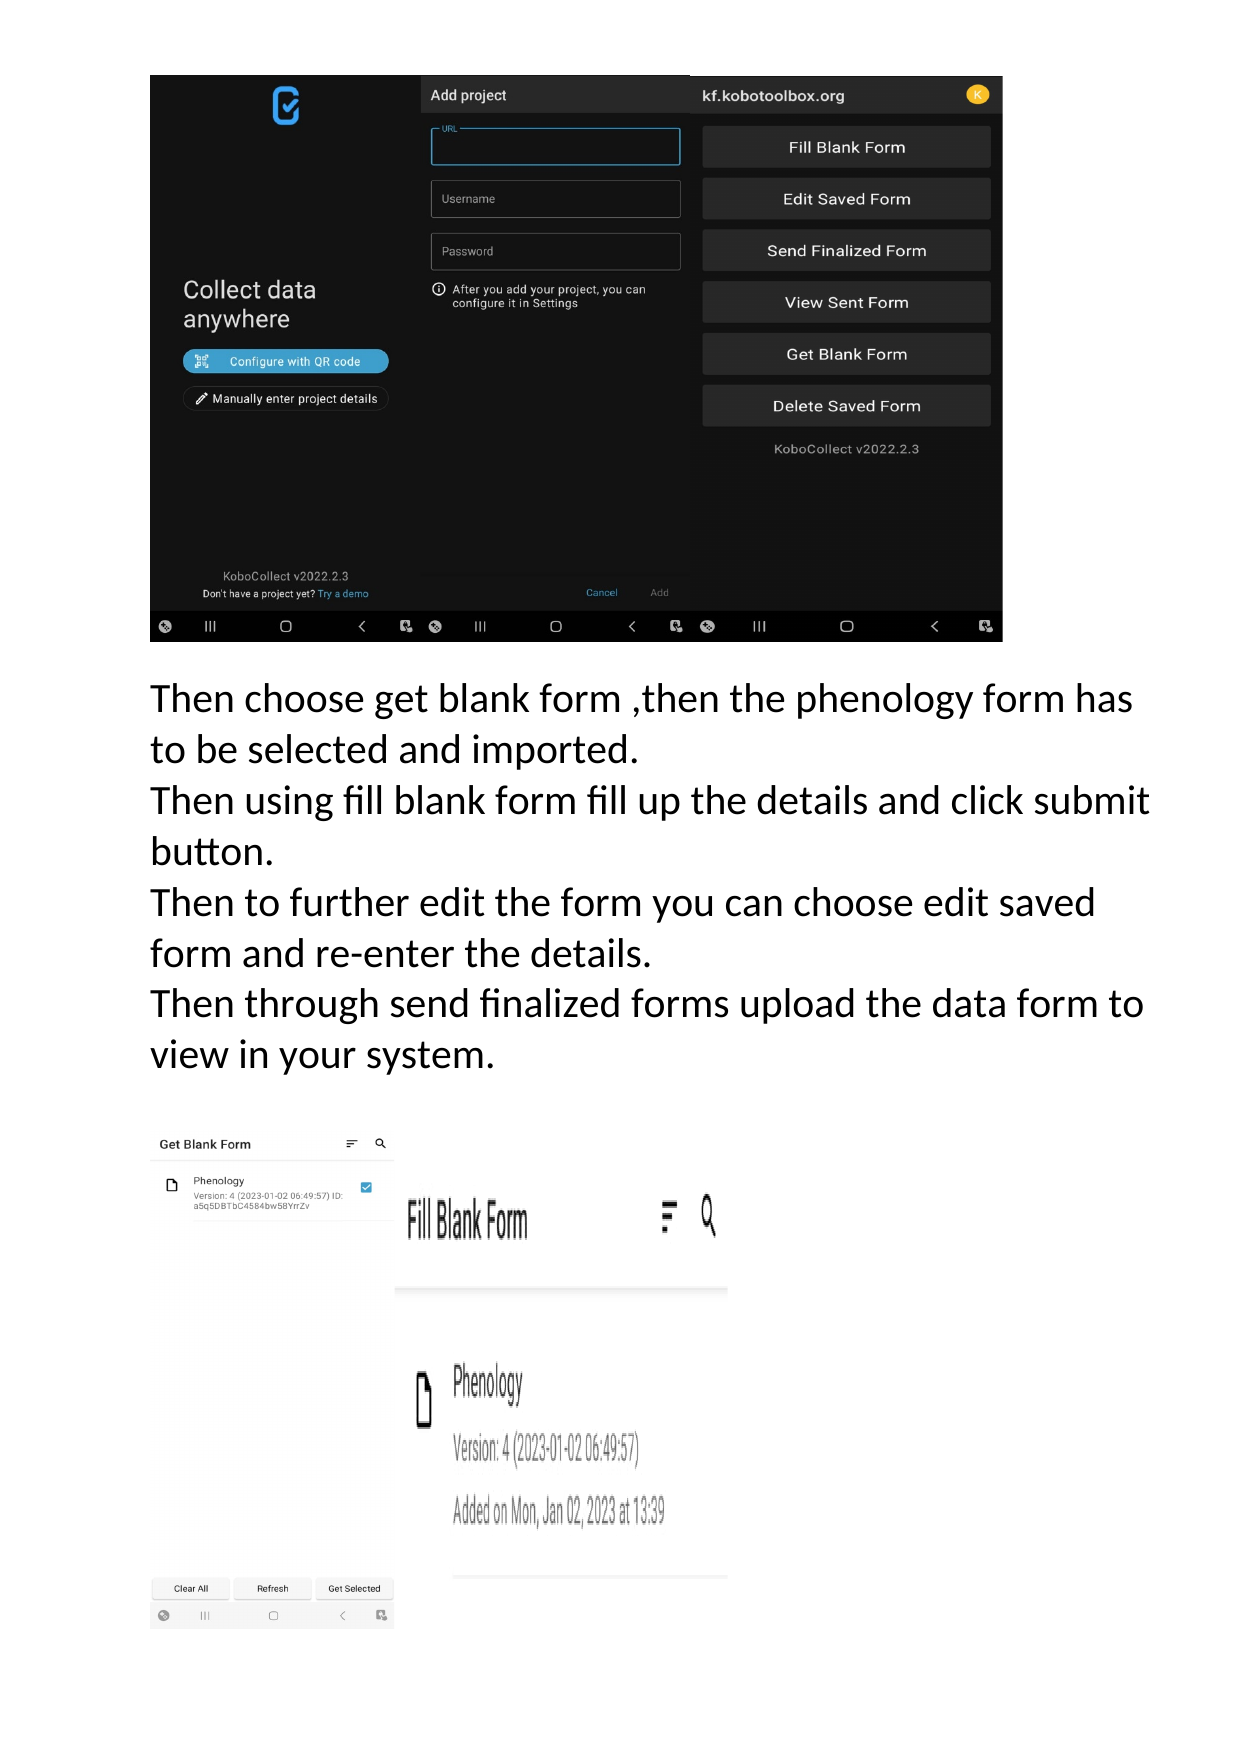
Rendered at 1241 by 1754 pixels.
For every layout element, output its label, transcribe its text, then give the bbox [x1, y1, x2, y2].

text Then to further edit the form you can choose edit saved form and re-enter the details. [150, 876, 1165, 977]
text Then choose get blank form ,then the phenology form has to be selected and imported. [150, 672, 1165, 774]
text Then through send finalized forms upload the data form to view in your system. [150, 977, 1165, 1079]
picture [150, 75, 1003, 642]
picture [150, 1130, 728, 1629]
text Then using fill blank form fill up the details and click submit button. [150, 774, 1165, 876]
